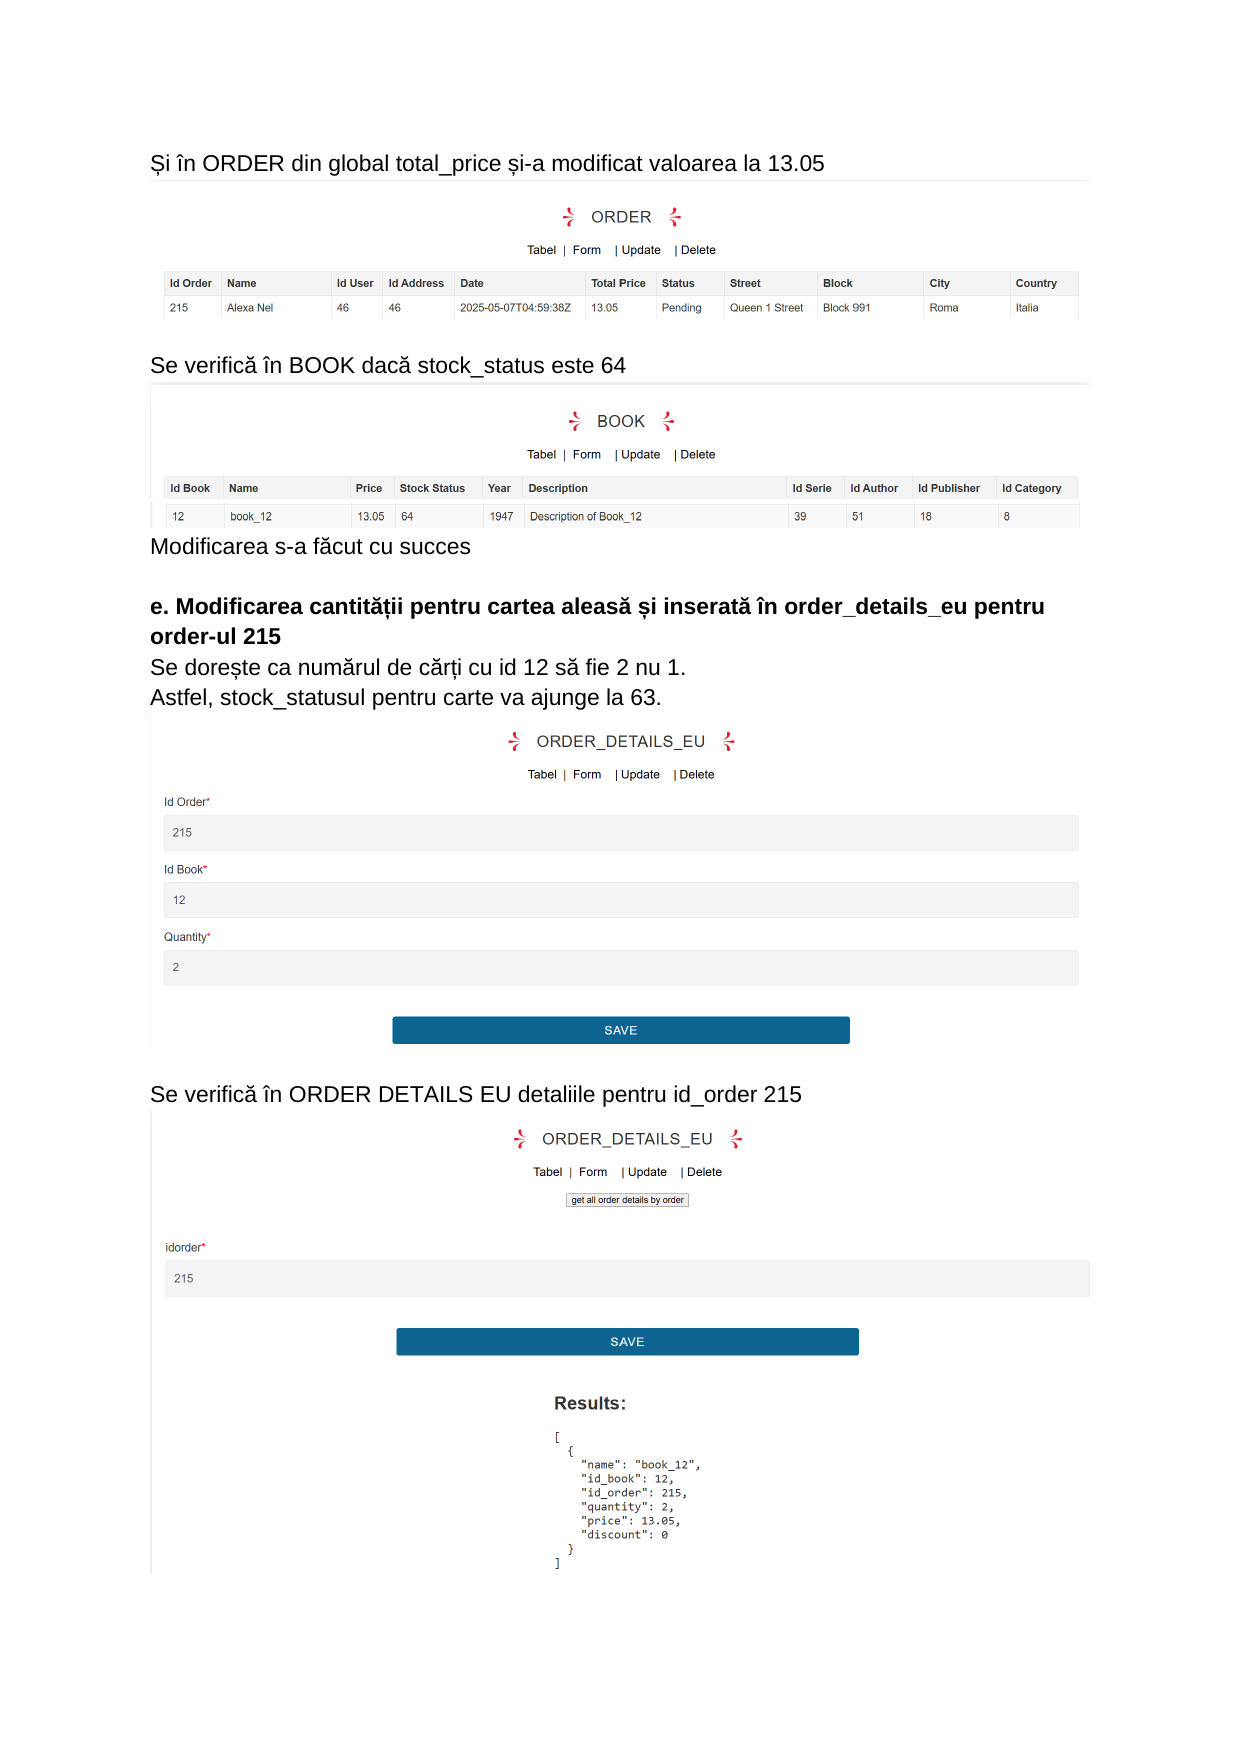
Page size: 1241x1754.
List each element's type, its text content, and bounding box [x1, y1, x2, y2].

text Se verifică în ORDER DETAILS EU detaliile pentru id_order 215 [150, 1081, 1090, 1108]
picture [150, 502, 1091, 528]
text Și în ORDER din global total_price și-a modificat valoarea la 13.05 [150, 150, 1090, 176]
text e. Modificarea cantității pentru cartea aleasă și inserată în order_details_eu pentru order-ul 215 [150, 593, 1090, 650]
picture [150, 180, 1091, 318]
picture [150, 382, 1091, 499]
picture [150, 1111, 1091, 1574]
text Modificarea s-a făcut cu succes [150, 533, 1090, 559]
text Astfel, stock_statusul pentru carte va ajunge la 63. [150, 684, 1090, 710]
text Se dorește ca numărul de cărți cu id 12 să fie 2 nu 1. [150, 653, 1090, 680]
text Se verifică în BOOK dacă stock_status este 64 [150, 352, 1090, 378]
picture [150, 713, 1091, 1048]
